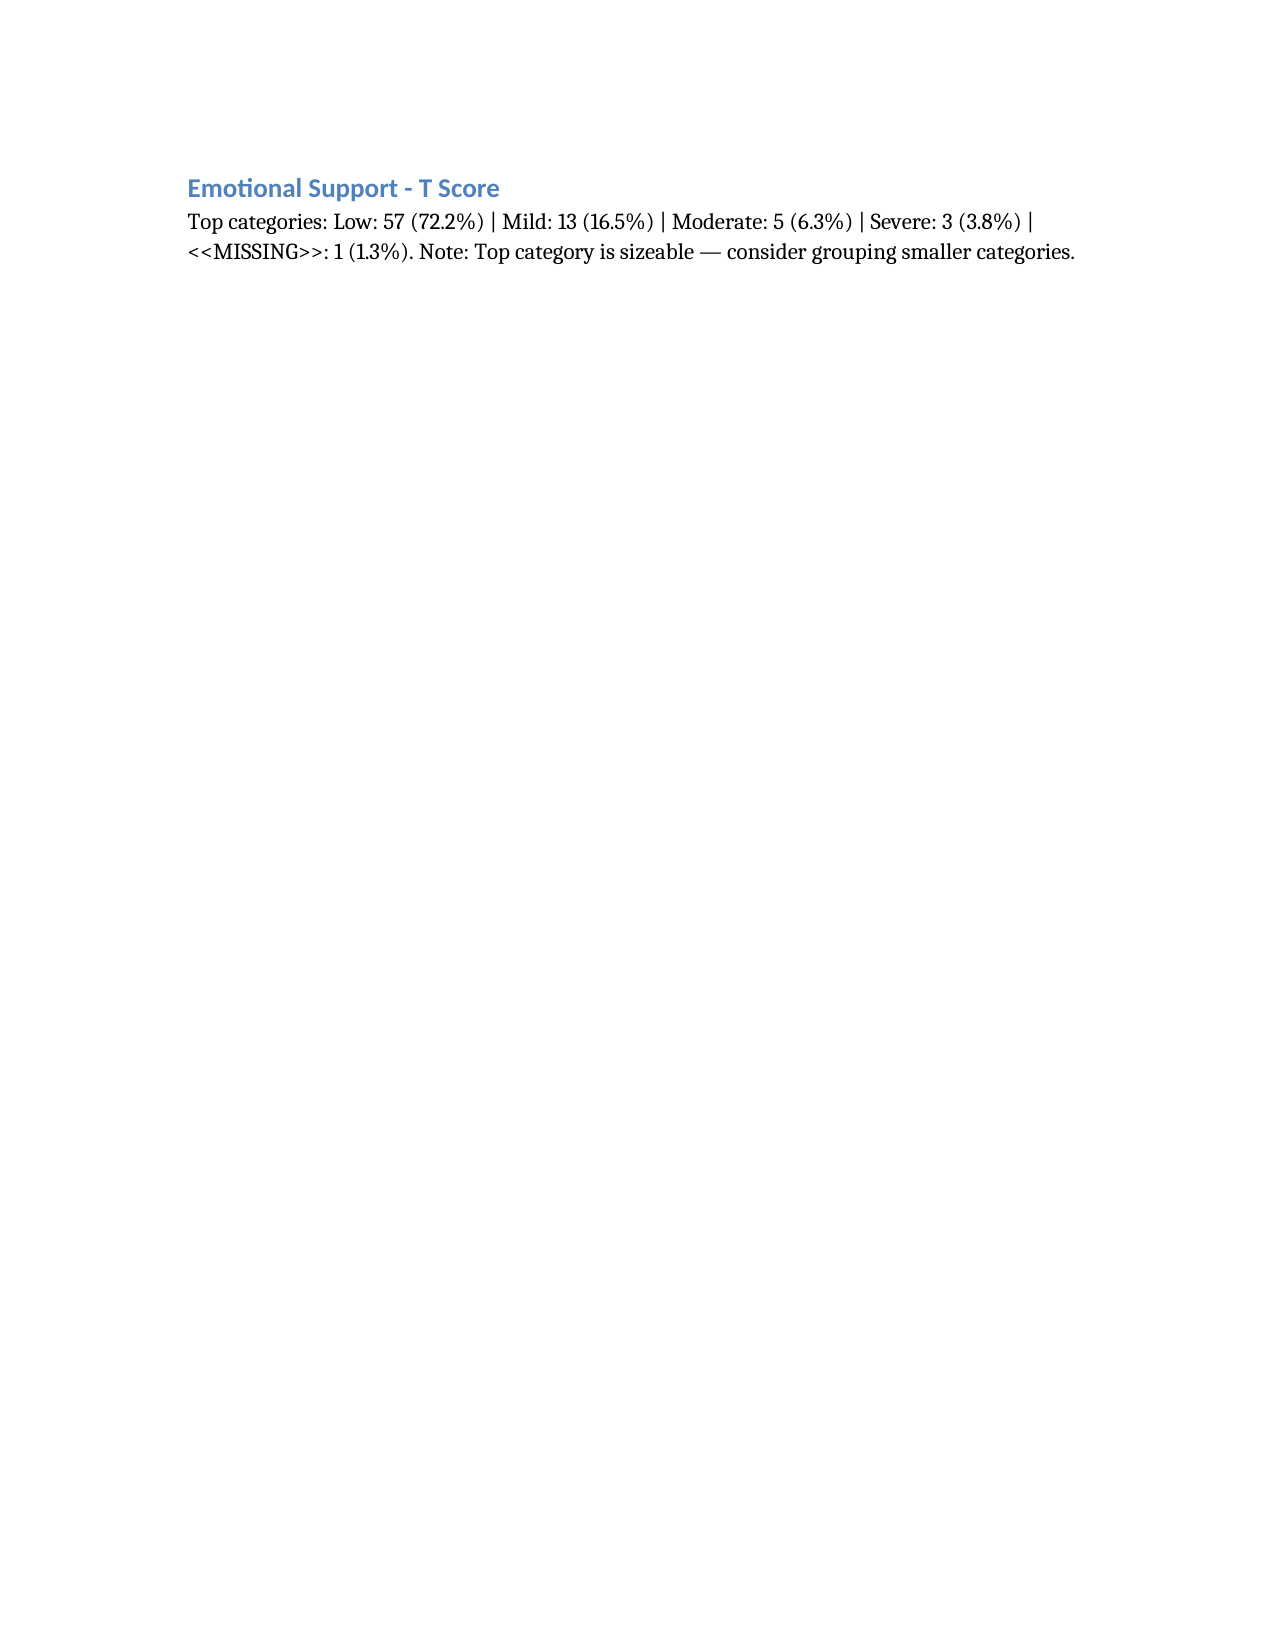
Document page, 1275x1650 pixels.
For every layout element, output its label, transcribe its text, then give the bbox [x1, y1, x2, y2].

subtitle Emotional Support - T Score [187, 171, 1087, 204]
text Top categories: Low: 57 (72.2%) | Mild: 13 (16.5%) | Moderate: 5 (6.3%) | Severe: 3 (3.8%) | <<MISSING>>: 1 (1.3%). Note: Top category is sizeable — consider grouping smaller categories. [187, 209, 1087, 265]
